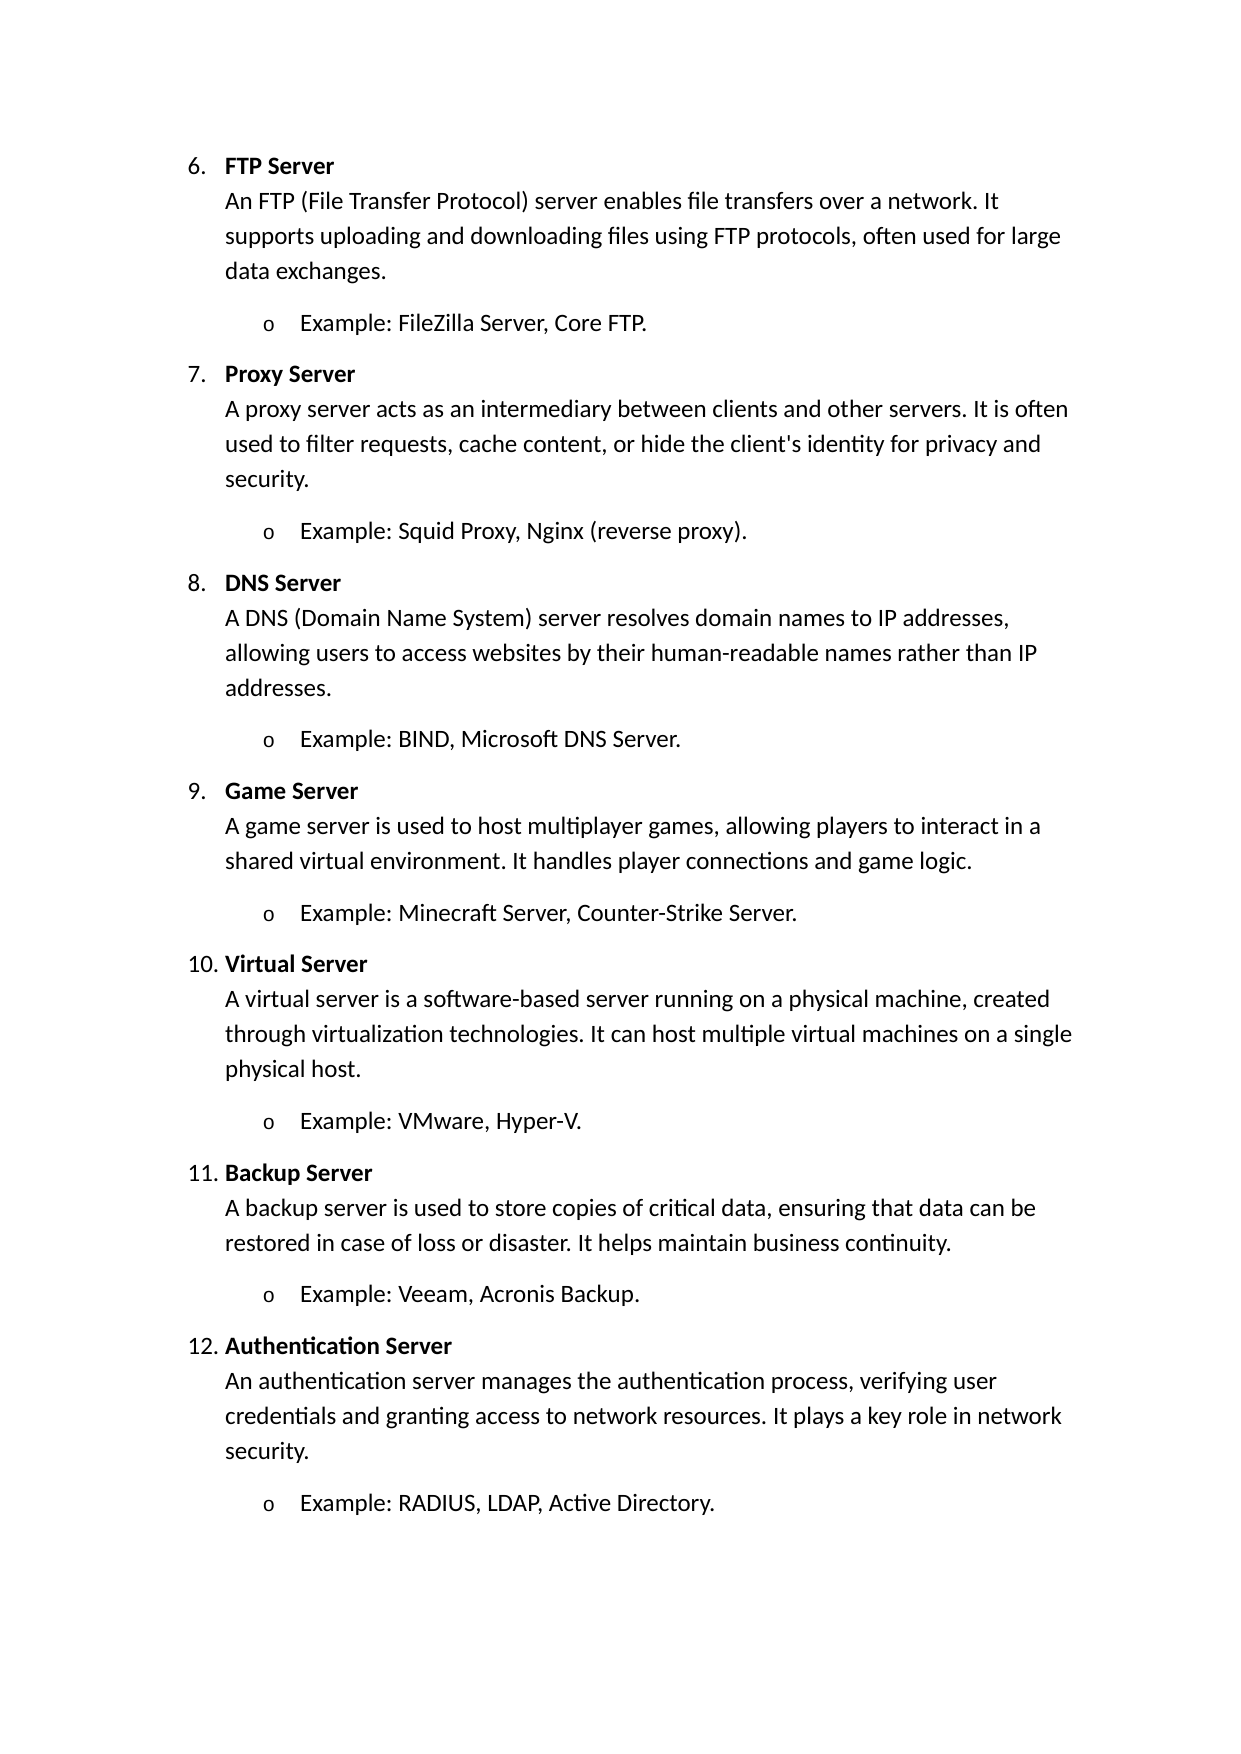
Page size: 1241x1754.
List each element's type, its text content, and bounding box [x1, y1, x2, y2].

list Backup Server A backup server is used to store copies of critical data, ensuring that data can be restored in case of loss or disaster. It helps maintain business continuity. [187, 1157, 1090, 1257]
list Virtual Server A virtual server is a software-based server running on a physical machine, created through virtualization technologies. It can host multiple virtual machines on a single physical host. [187, 948, 1090, 1084]
list Example: BIND, Microsoft DNS Server. [262, 723, 1090, 754]
list DNS Server A DNS (Domain Name System) server resolves domain names to IP addresses, allowing users to access websites by their human-readable names rather than IP addresses. [187, 567, 1090, 702]
list Example: Minecraft Server, Counter-Strike Server. [262, 897, 1090, 927]
list Example: Squid Proxy, Nginx (reverse proxy). [262, 515, 1090, 546]
list FTP Server An FTP (File Transfer Protocol) server enables file transfers over a network. It supports uploading and downloading files using FTP protocols, often used for large data exchanges. [187, 150, 1090, 286]
list Example: RADIUS, LDAP, Active Directory. [262, 1487, 1090, 1517]
list Authentication Server An authentication server manages the authentication process, verifying user credentials and granting access to network resources. It plays a key role in network security. [187, 1330, 1090, 1466]
list Example: VMware, Hyper-V. [262, 1105, 1090, 1136]
list Game Server A game server is used to host multiplayer games, allowing players to interact in a shared virtual environment. It handles player connections and game logic. [187, 775, 1090, 876]
list Example: Veeam, Acronis Backup. [262, 1278, 1090, 1309]
list Example: FileZilla Server, Core FTP. [262, 307, 1090, 337]
list Proxy Server A proxy server acts as an intermediary between clients and other servers. It is often used to filter requests, cache content, or hide the client's identity for privacy and security. [187, 358, 1090, 494]
